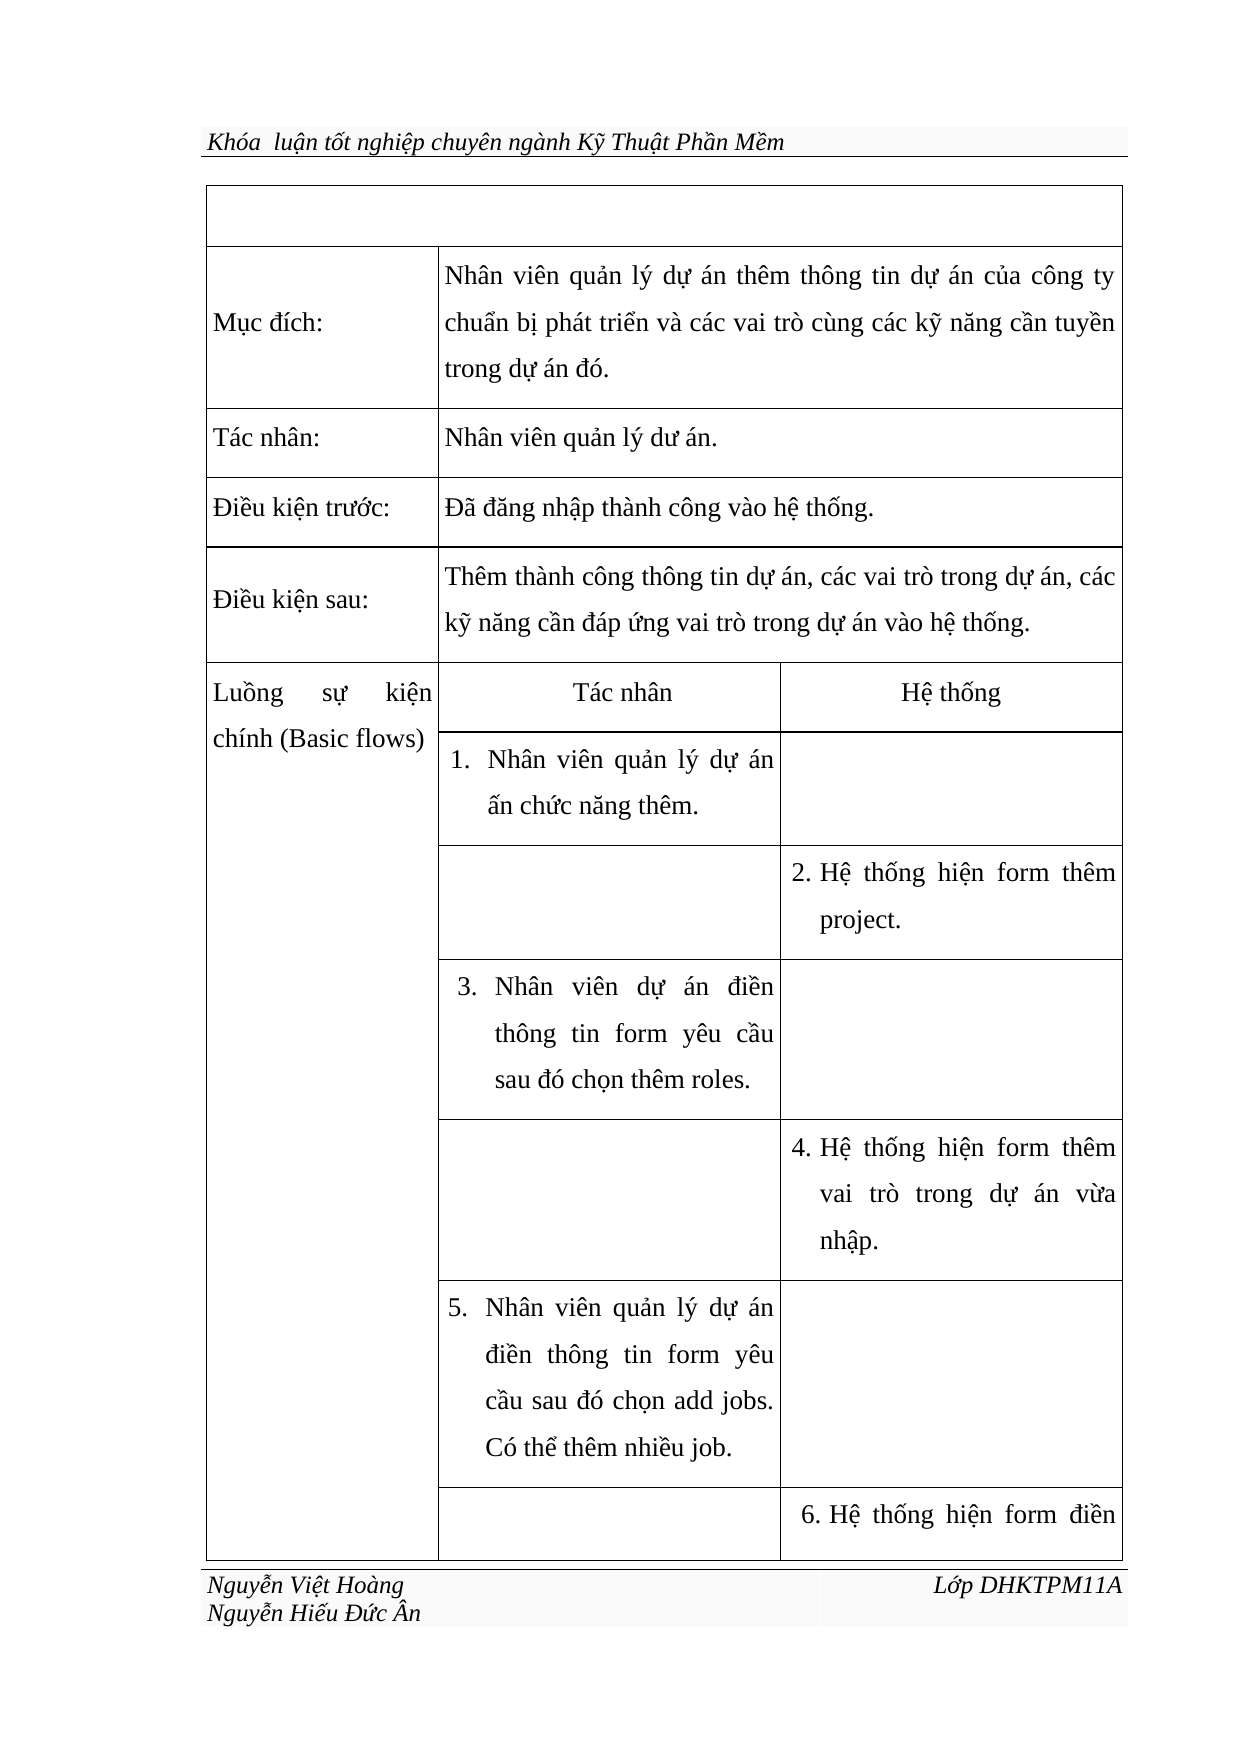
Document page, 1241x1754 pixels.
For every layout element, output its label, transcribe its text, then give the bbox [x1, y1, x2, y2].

table_cell Hệ thống [781, 663, 1122, 731]
table_cell Đã đăng nhập thành công vào hệ thống. [439, 478, 1122, 546]
table_cell [781, 1281, 1122, 1487]
table_cell Tác nhân: [207, 409, 438, 477]
table_cell Hệ thống hiện form thêm vai trò trong dự án vừa nhập. [781, 1120, 1122, 1280]
table_cell [439, 1488, 780, 1559]
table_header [207, 186, 1122, 246]
table_cell Hệ thống hiện form thêm project. [781, 846, 1122, 959]
table_cell Nhân viên quản lý dự án thêm thông tin dự án của công ty chuẩn bị phát triển và các vai trò cùng các kỹ năng cần tuyền trong dự án đó. [439, 247, 1122, 408]
table_cell Thêm thành công thông tin dự án, các vai trò trong dự án, các kỹ năng cần đáp ứng vai trò trong dự án vào hệ thống. [439, 548, 1122, 662]
table_cell [439, 1120, 780, 1280]
table_cell Nhân viên quản lý dự án điền thông tin form yêu cầu sau đó chọn add jobs. Có thể thêm nhiều job. [439, 1281, 780, 1487]
table_cell [781, 733, 1122, 845]
table_cell Điều kiện trước: [207, 478, 438, 546]
table_cell [439, 846, 780, 959]
table_cell Tác nhân [439, 663, 780, 731]
table_cell Điều kiện sau: [207, 548, 438, 662]
table_cell Nhân viên quản lý dự án ấn chức năng thêm. [439, 733, 780, 845]
table_cell Nhân viên dự án điền thông tin form yêu cầu sau đó chọn thêm roles. [439, 960, 780, 1119]
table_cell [781, 1488, 1122, 1559]
table_cell Mục đích: [207, 247, 438, 408]
table_cell [781, 960, 1122, 1119]
table_cell Nhân viên quản lý dư án. [439, 409, 1122, 477]
table_cell Luồng sự kiện chính (Basic flows) [207, 663, 438, 1559]
